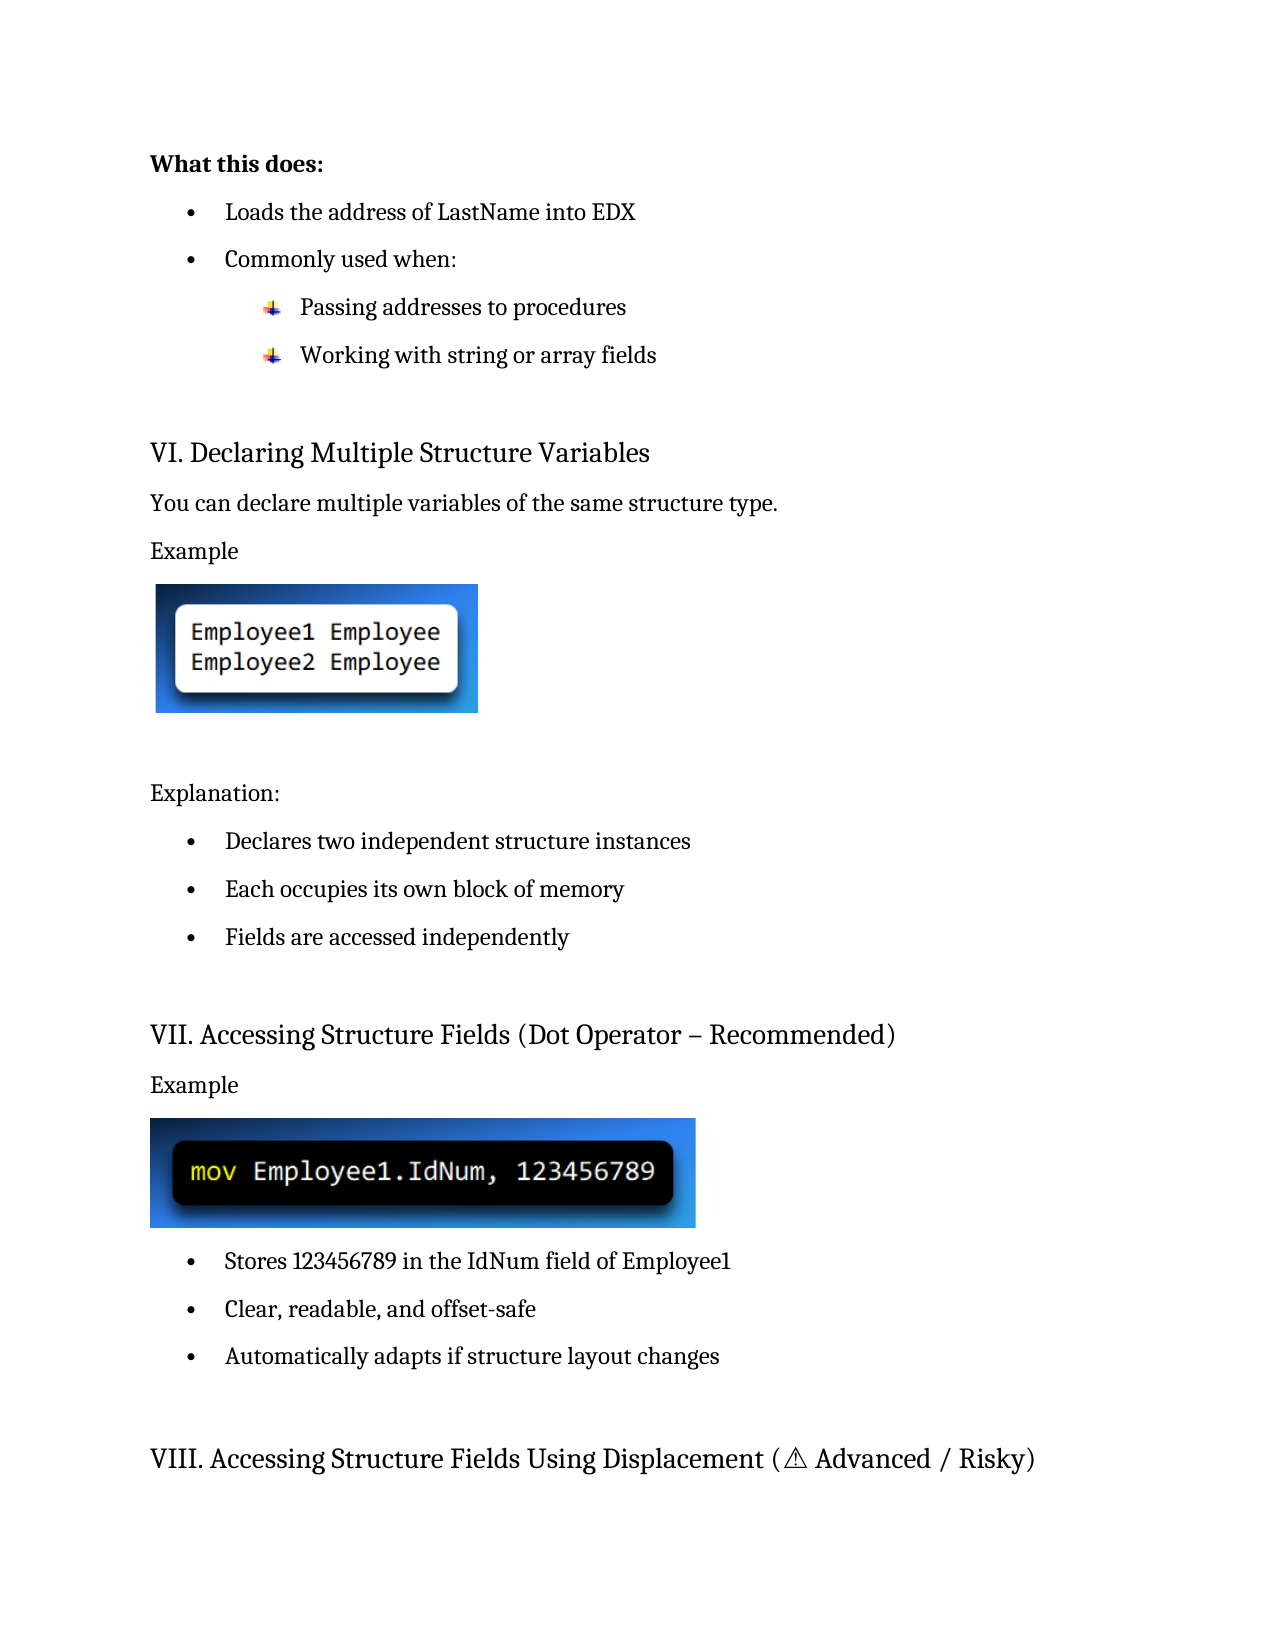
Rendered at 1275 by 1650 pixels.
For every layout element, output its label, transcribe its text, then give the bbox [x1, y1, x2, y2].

list Automatically adapts if structure layout changes [187, 1342, 1125, 1371]
list Passing addresses to procedures [262, 293, 1125, 322]
text What this does: [150, 150, 1125, 179]
picture [150, 1118, 696, 1228]
text You can declare multiple variables of the same structure type. [150, 489, 1125, 518]
list Loads the address of LastName into EDX [187, 198, 1125, 226]
list Working with string or array fields [262, 341, 1125, 369]
list Commonly used when: [187, 245, 1125, 274]
list Declares two independent structure instances [187, 827, 1125, 856]
text VIII. Accessing Structure Fields Using Displacement (⚠ Advanced / Risky) [150, 1438, 1125, 1477]
list Fields are accessed independently [187, 922, 1125, 951]
picture [155, 584, 478, 713]
picture [263, 299, 281, 316]
list Clear, readable, and offset-safe [187, 1294, 1125, 1323]
list Stores 123456789 in the IdNum field of Employee1 [187, 1247, 1125, 1276]
text Example [150, 537, 1125, 566]
list Each occupies its own block of memory [187, 875, 1125, 903]
text VI. Declaring Multiple Structure Variables [150, 436, 1125, 470]
text VII. Accessing Structure Fields (Dot Operator – Recommended) [150, 1018, 1125, 1051]
text Example [150, 1071, 1125, 1099]
picture [263, 346, 281, 364]
text Explanation: [150, 779, 1125, 808]
